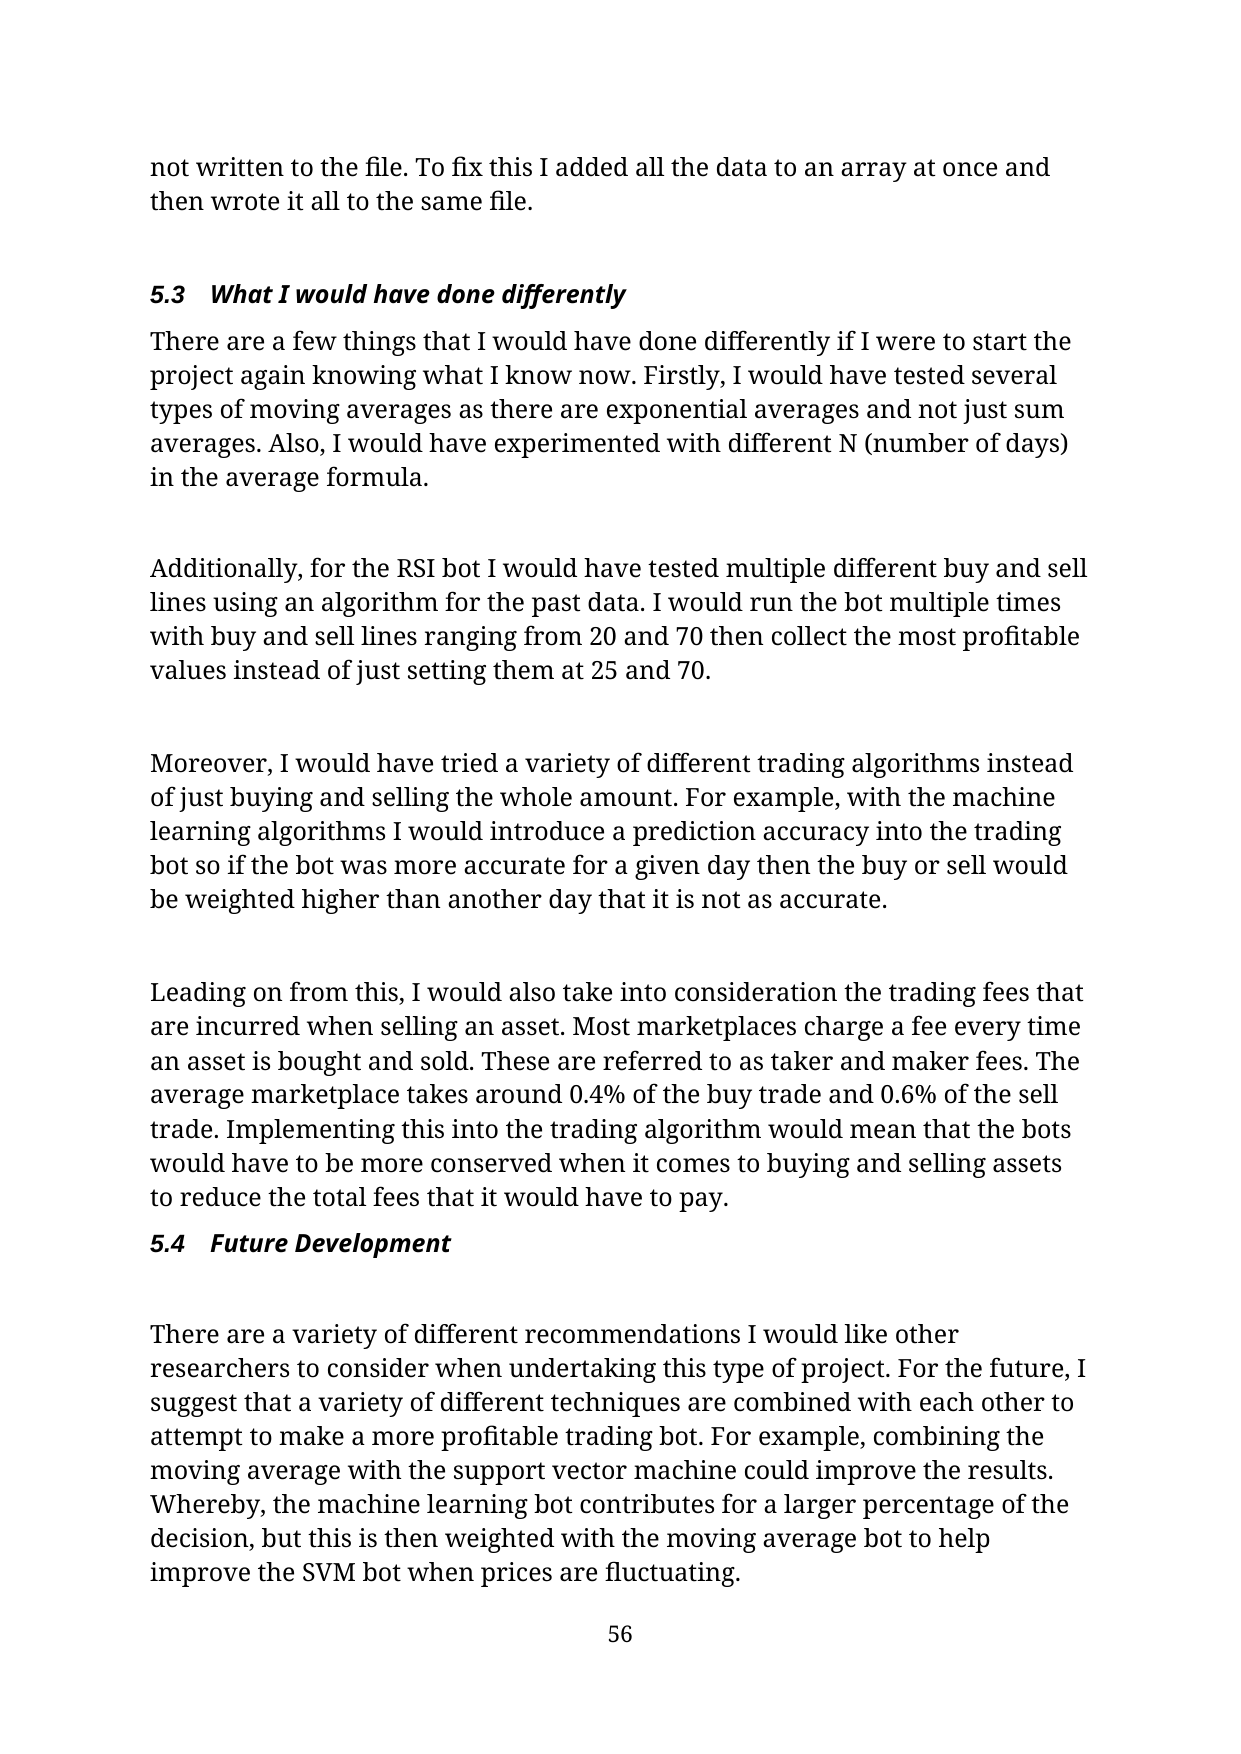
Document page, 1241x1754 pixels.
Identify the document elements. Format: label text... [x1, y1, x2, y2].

subtitle What I would have done differently [150, 277, 1090, 311]
text Leading on from this, I would also take into consideration the trading fees that are incurred when selling an asset. Most marketplaces charge a fee every time an asset is bought and sold. These are referred to as taker and maker fees. The average marketplace takes around 0.4% of the buy trade and 0.6% of the sell trade. Implementing this into the trading algorithm would mean that the bots would have to be more conserved when it comes to buying and selling assets to reduce the total fees that it would have to pay. [150, 975, 1090, 1213]
text There are a variety of different recommendations I would like other researchers to consider when undertaking this type of project. For the future, I suggest that a variety of different techniques are combined with each other to attempt to make a more profitable trading bot. For example, combining the moving average with the support vector machine could improve the results. Whereby, the machine learning bot contributes for a larger percentage of the decision, but this is then weighted with the moving average bot to help improve the SVM bot when prices are fluctuating. [150, 1316, 1090, 1589]
subtitle Future Development [150, 1226, 1090, 1260]
text Additionally, for the RSI bot I would have tested multiple different buy and sell lines using an algorithm for the past data. I would run the bot multiple times with buy and sell lines ranging from 20 and 70 then collect the most profitable values instead of just setting them at 25 and 70. [150, 550, 1090, 687]
text Moreover, I would have tried a variety of different trading algorithms instead of just buying and selling the whole amount. For example, with the machine learning algorithms I would introduce a prediction accuracy into the trading bot so if the bot was more accurate for a given day then the buy or sell would be weighted higher than another day that it is not as accurate. [150, 746, 1090, 916]
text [150, 150, 1090, 218]
text There are a few things that I would have done differently if I were to start the project again knowing what I know now. Firstly, I would have tested several types of moving averages as there are exponential averages and not just sum averages. Also, I would have experimented with different N (number of days) in the average formula. [150, 324, 1090, 494]
